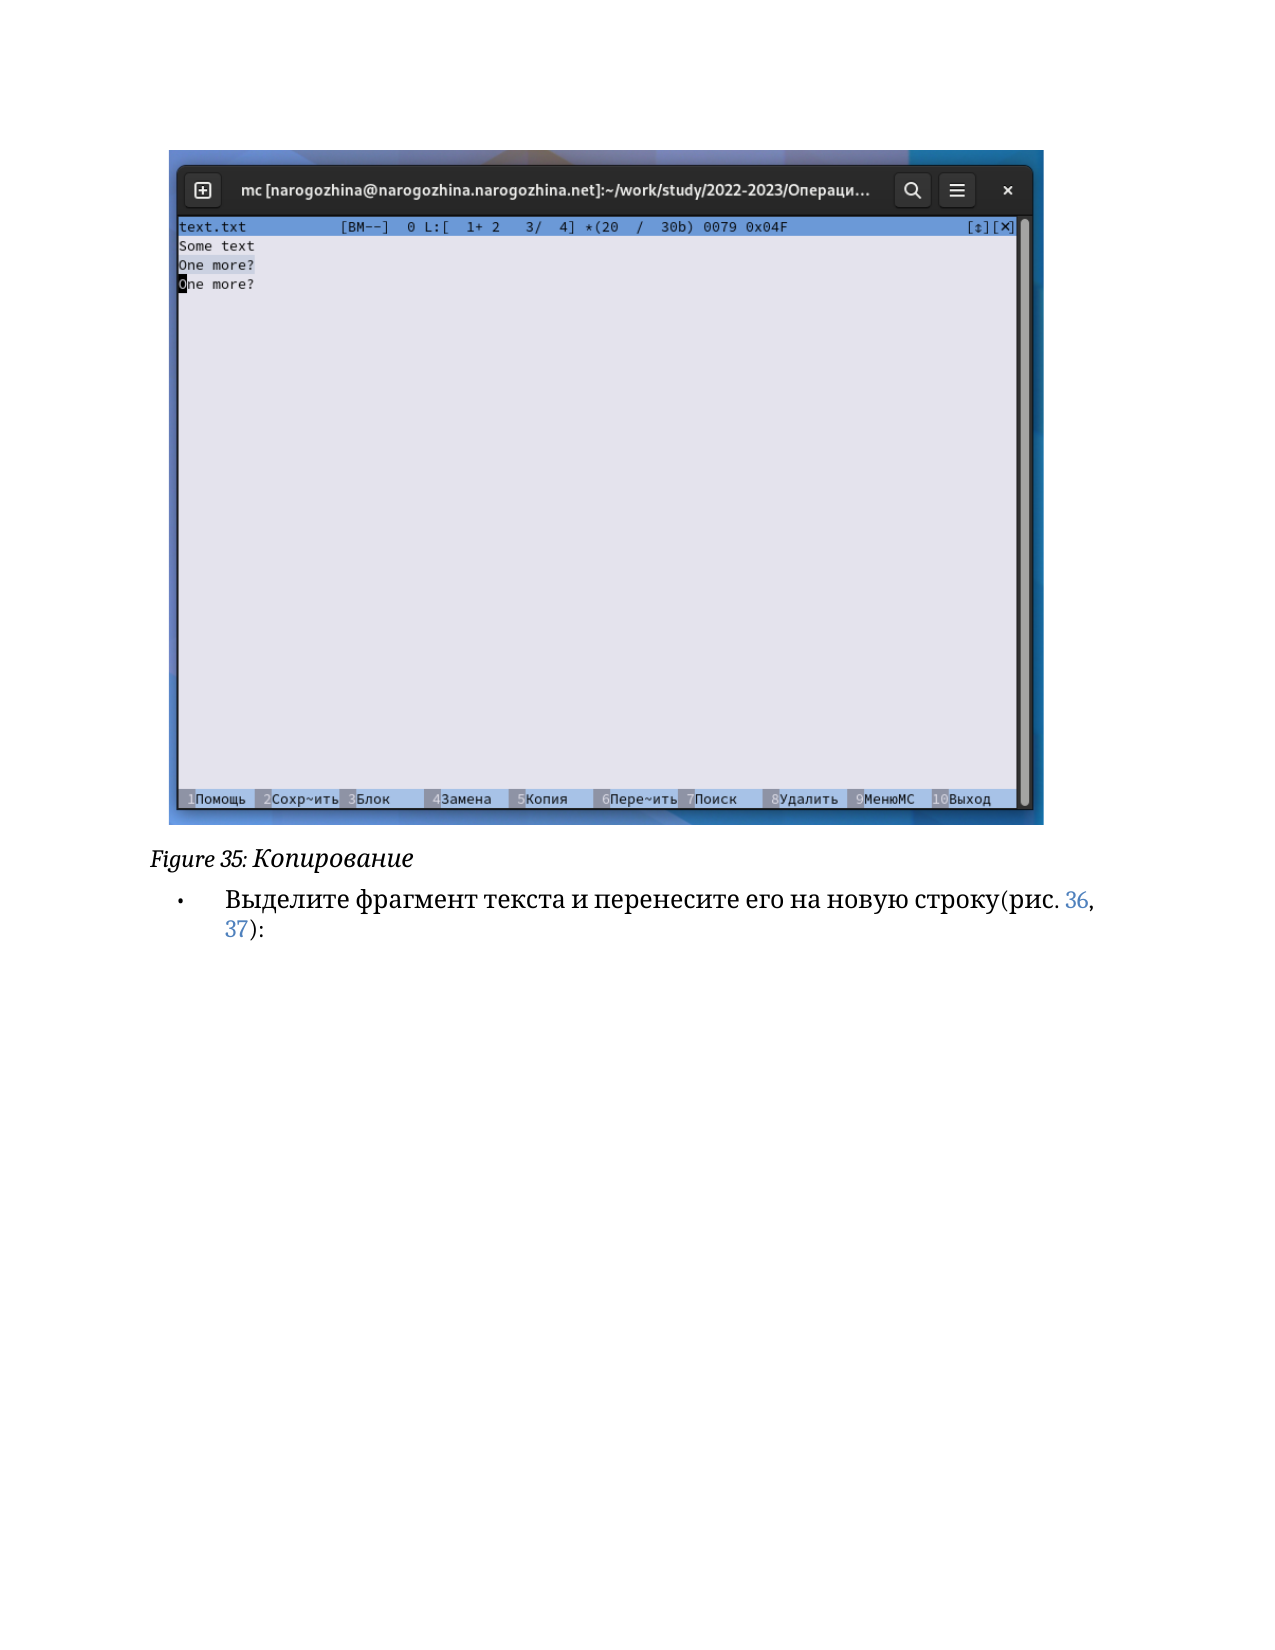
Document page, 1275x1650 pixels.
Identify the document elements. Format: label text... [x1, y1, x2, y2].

text Figure 35: Копирование [150, 845, 1125, 874]
picture [168, 150, 1044, 825]
list Выделите фрагмент текста и перенесите его на новую строку(рис. 36, 37): [175, 886, 1125, 944]
